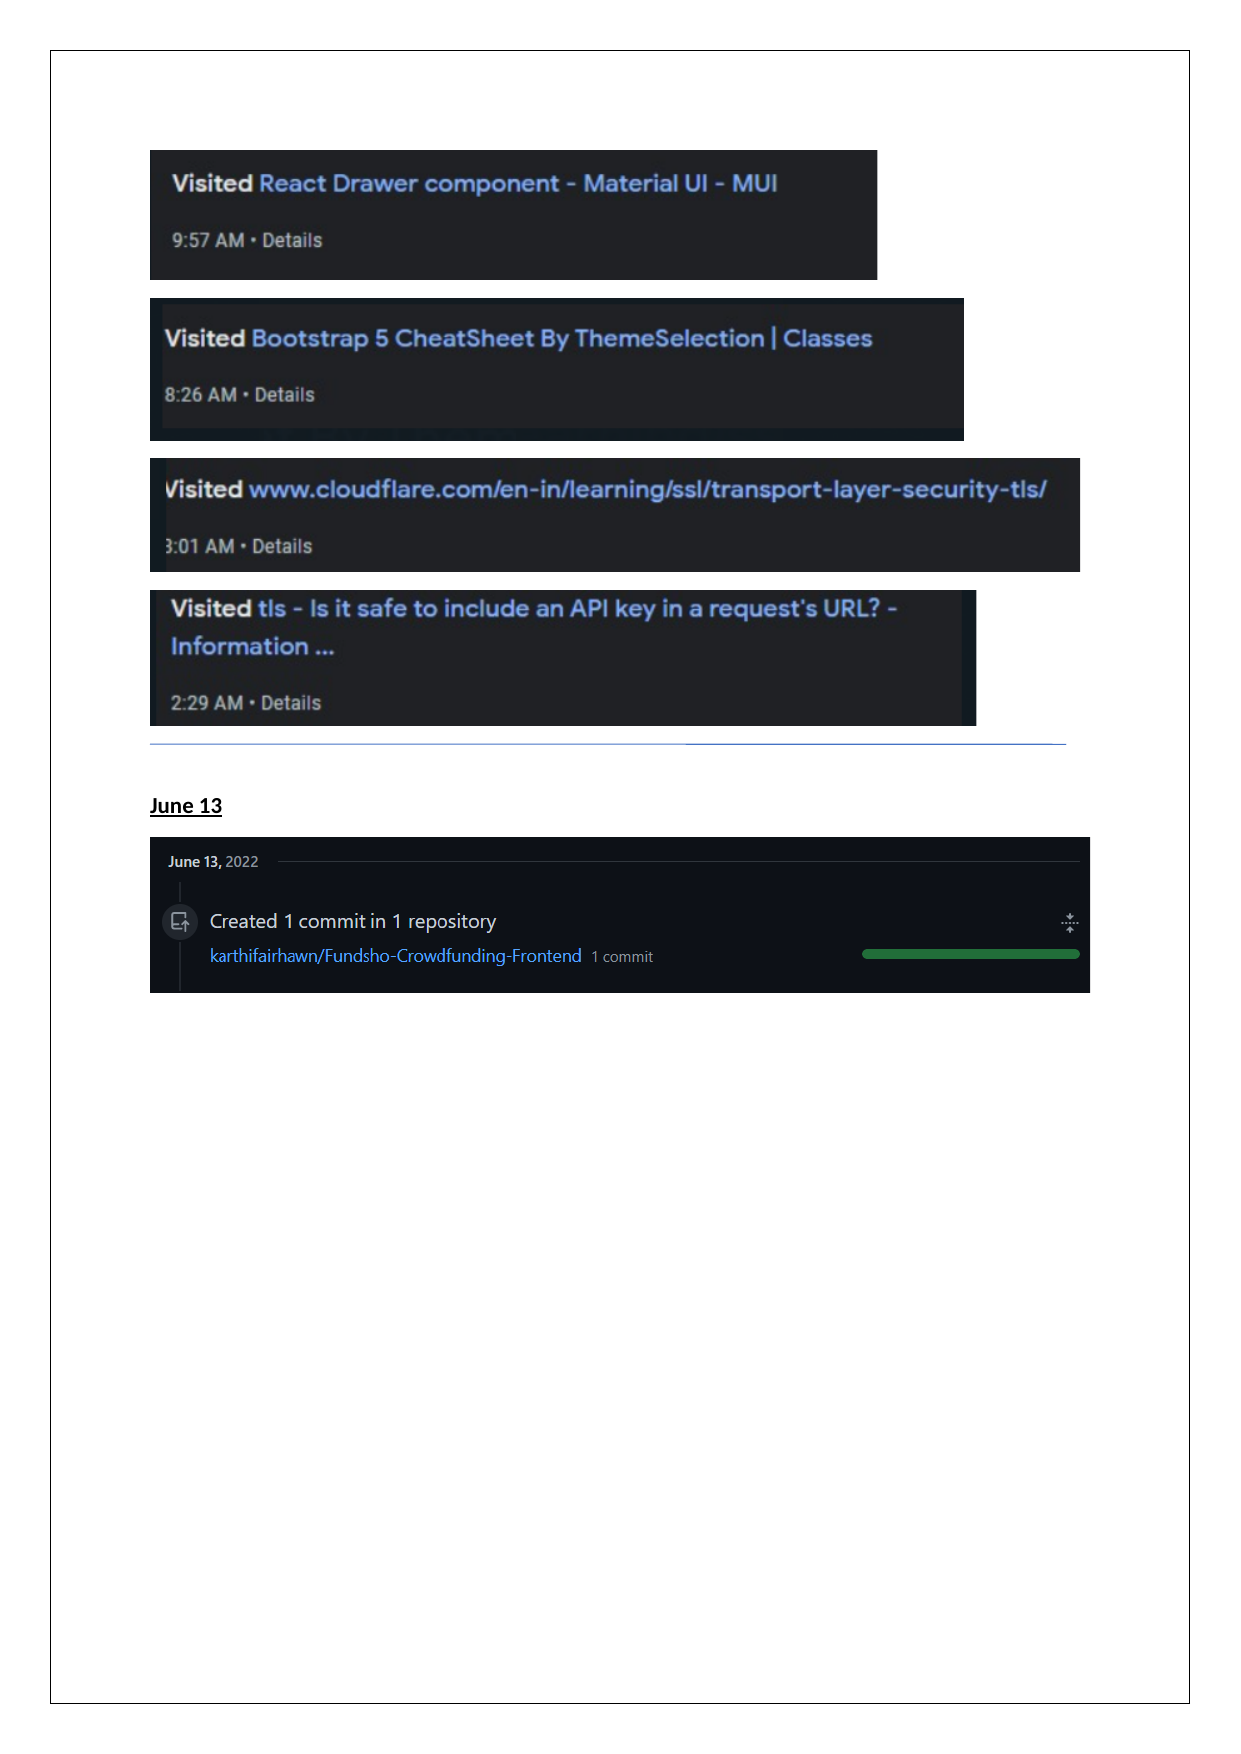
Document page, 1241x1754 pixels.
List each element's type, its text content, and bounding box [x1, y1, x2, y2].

text June 13 [150, 791, 1090, 819]
picture [150, 837, 1091, 993]
picture [150, 590, 977, 726]
picture [150, 150, 878, 280]
picture [150, 298, 964, 441]
picture [150, 458, 1080, 572]
